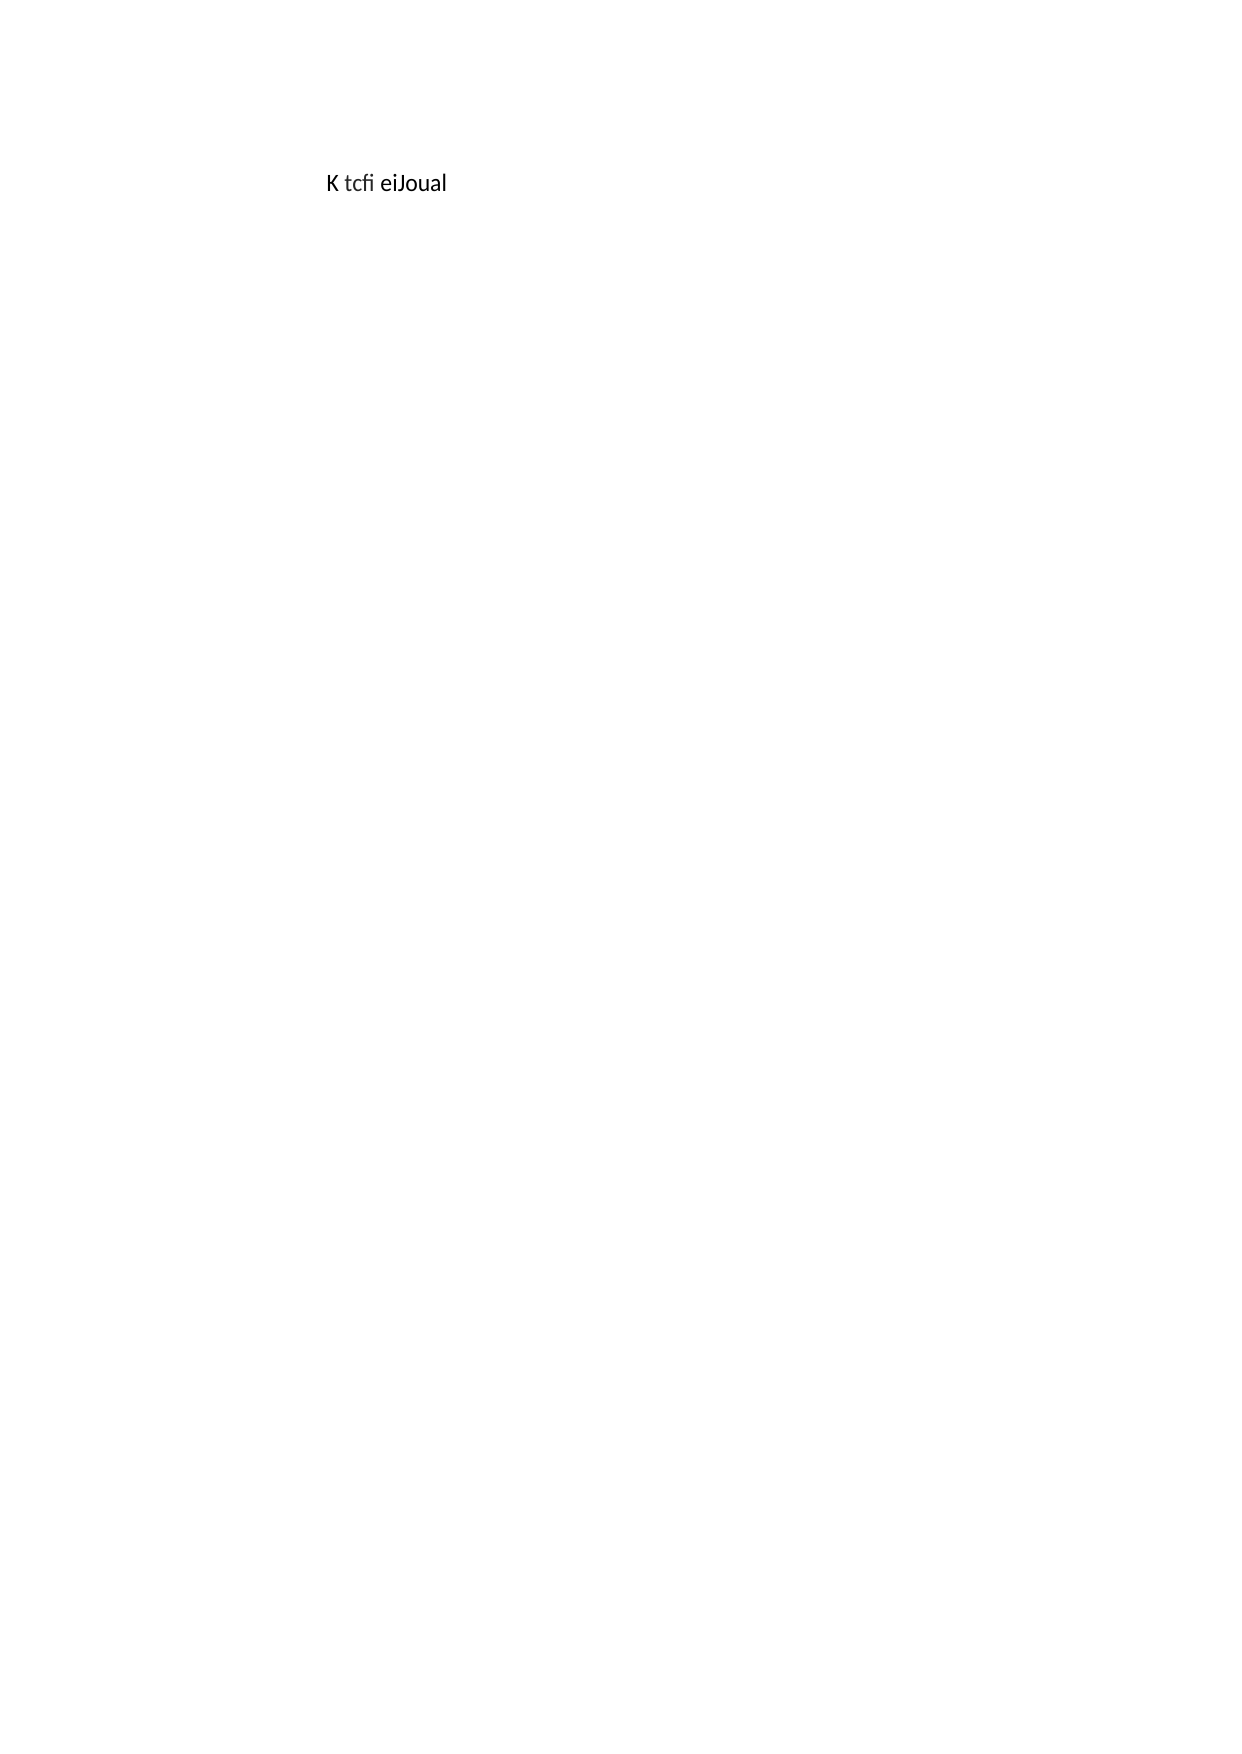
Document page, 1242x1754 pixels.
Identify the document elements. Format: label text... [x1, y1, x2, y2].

text K tcfi eiJoual [326, 167, 1020, 197]
